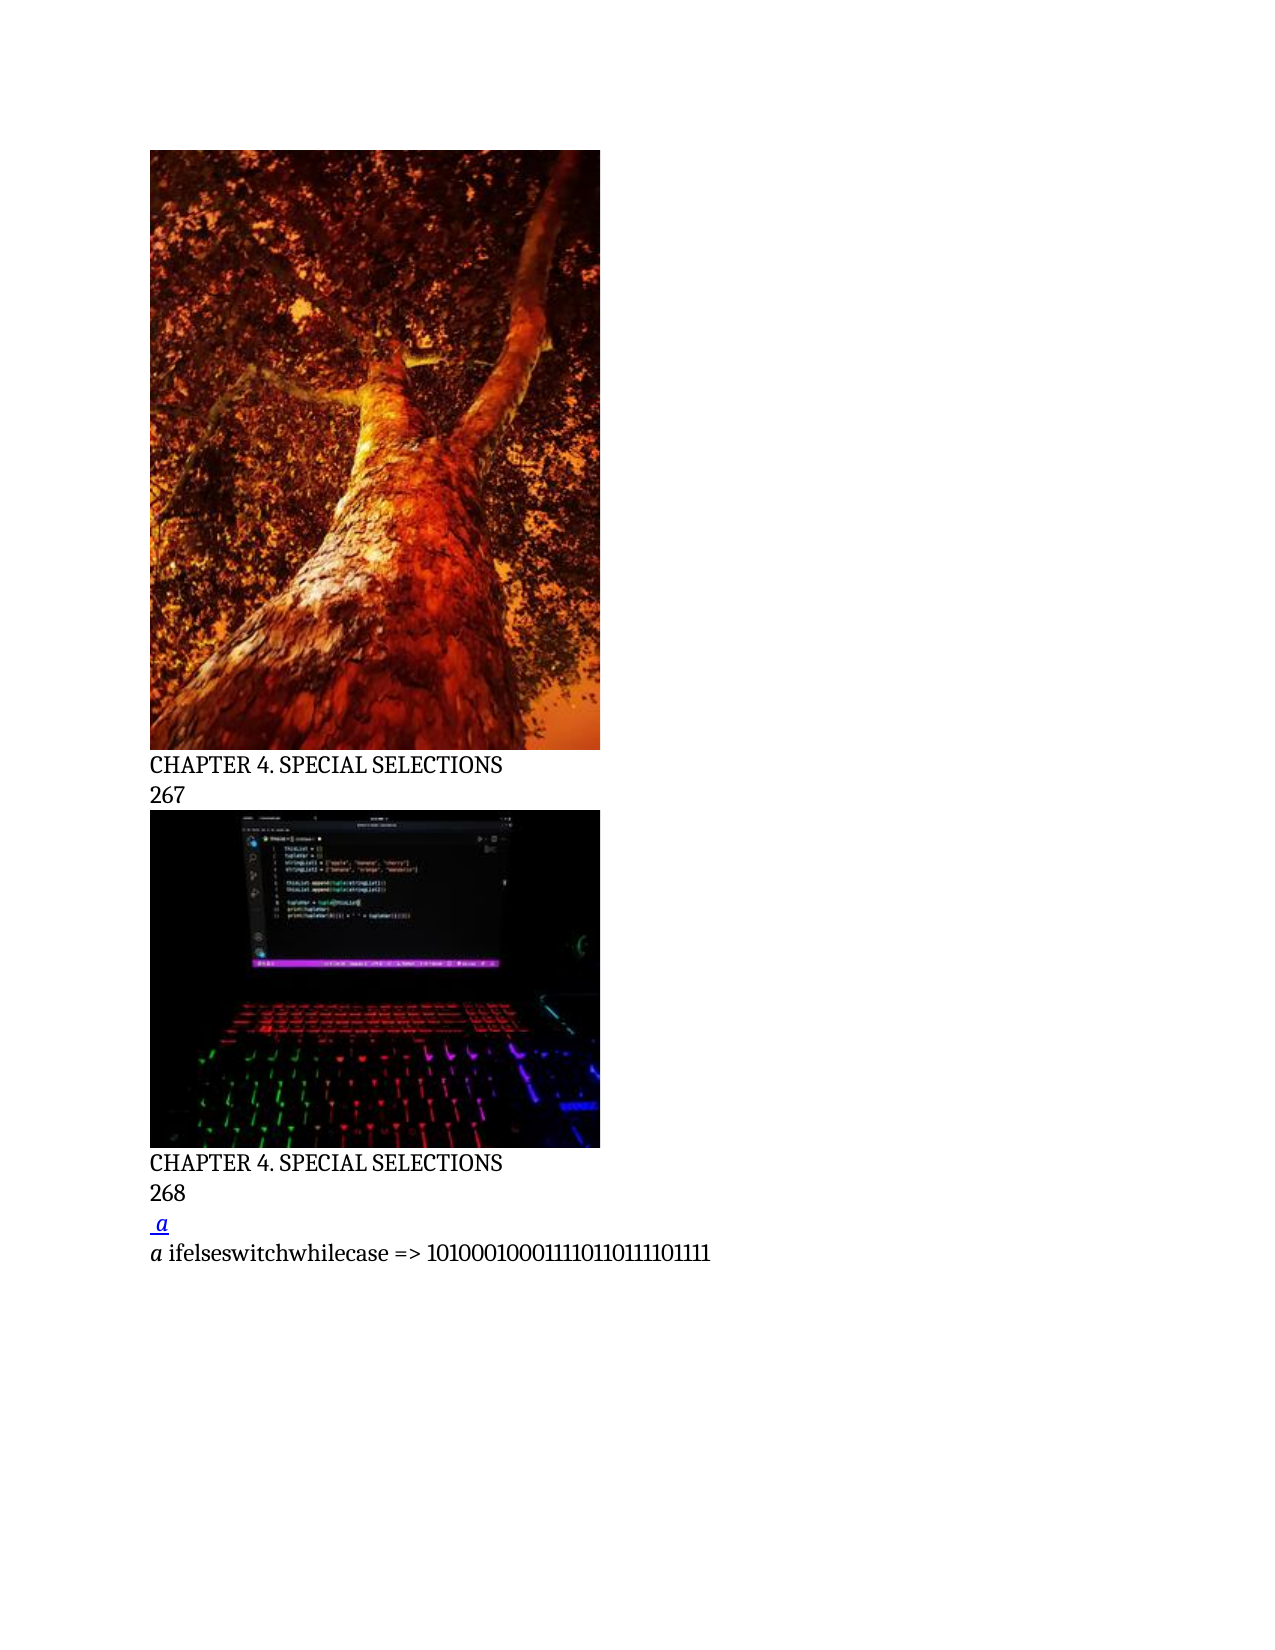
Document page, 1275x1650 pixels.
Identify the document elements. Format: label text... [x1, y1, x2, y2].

text 268 [150, 1177, 1125, 1207]
text a [150, 1207, 1125, 1237]
picture [150, 150, 600, 750]
text CHAPTER 4. SPECIAL SELECTIONS [150, 1147, 1125, 1177]
text 267 [150, 780, 1125, 810]
text a ifelseswitchwhilecase => 101000100011110110111101111 [150, 1237, 1125, 1267]
picture [150, 810, 600, 1148]
text CHAPTER 4. SPECIAL SELECTIONS [150, 750, 1125, 780]
